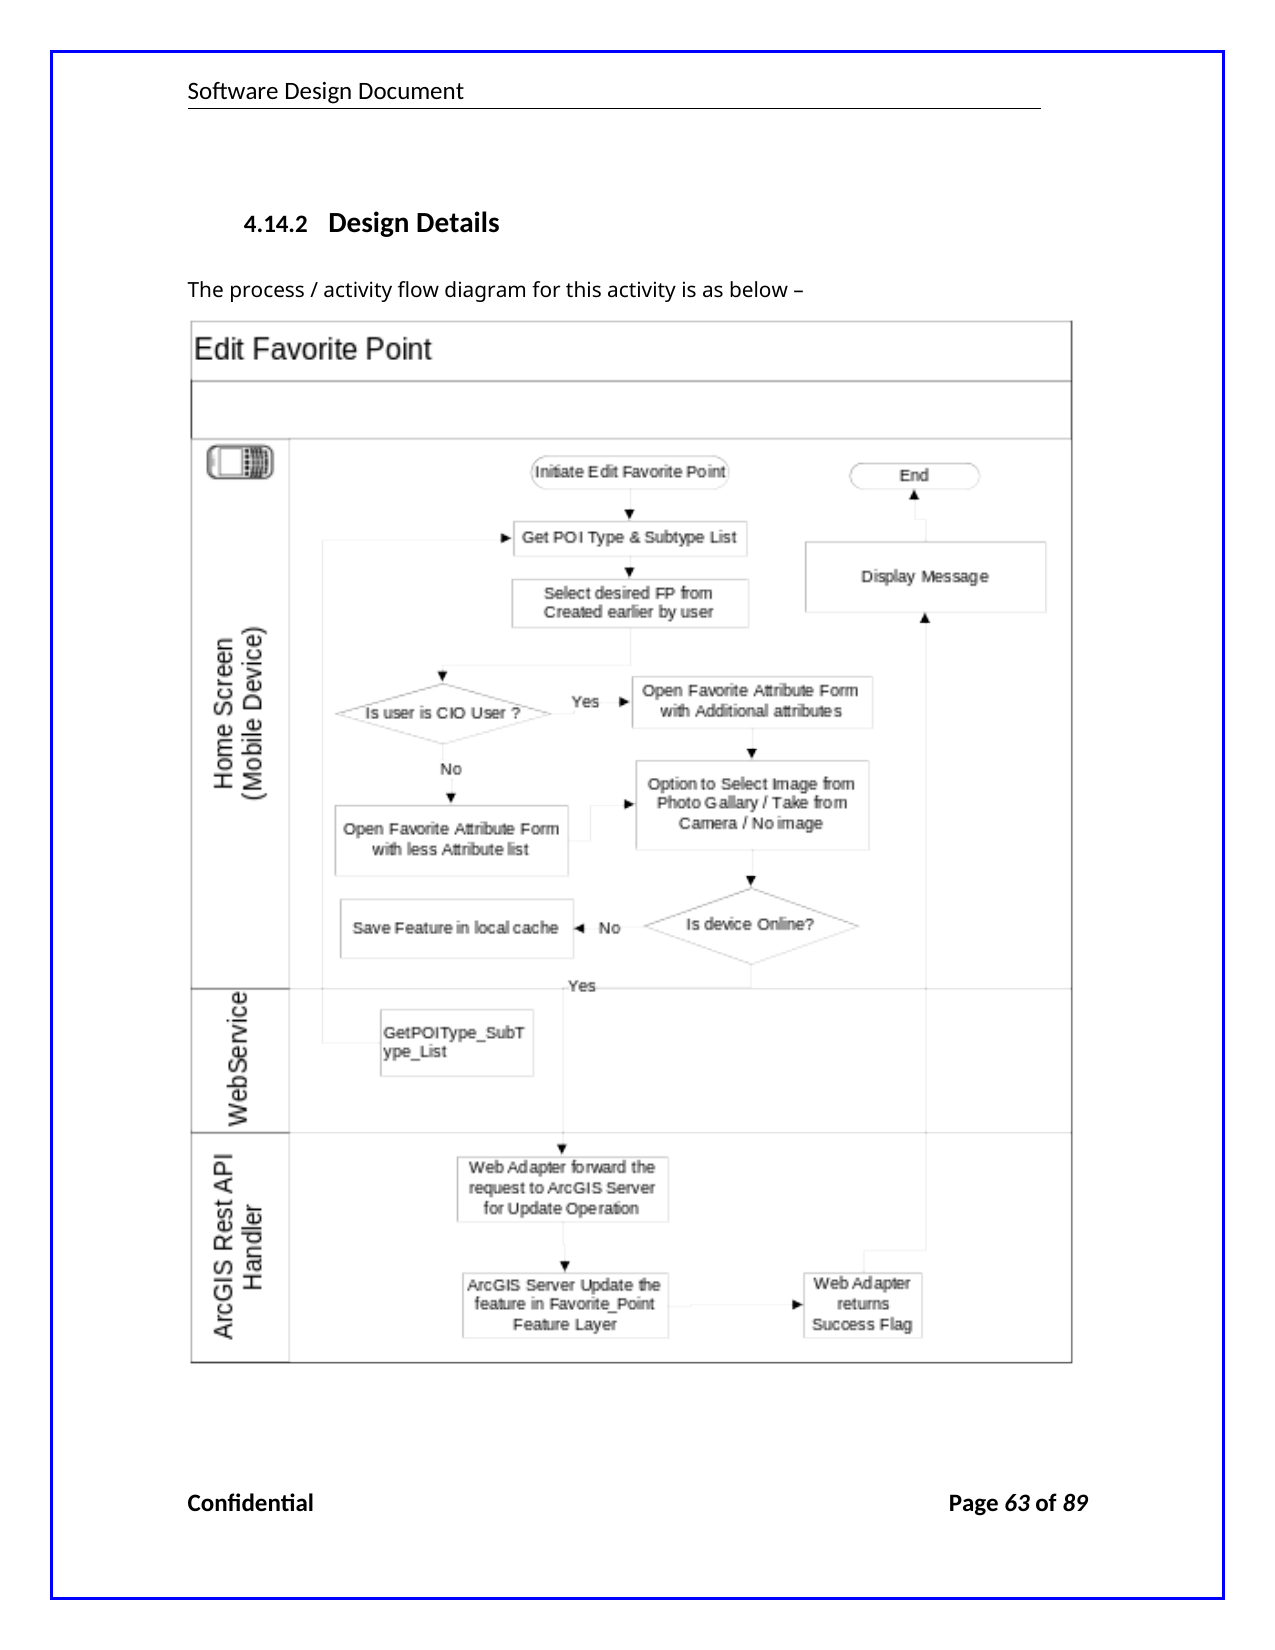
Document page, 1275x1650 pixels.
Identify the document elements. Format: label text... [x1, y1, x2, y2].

text The process / activity flow diagram for this activity is as below – [187, 275, 1041, 303]
subtitle Design Details [244, 204, 1041, 240]
